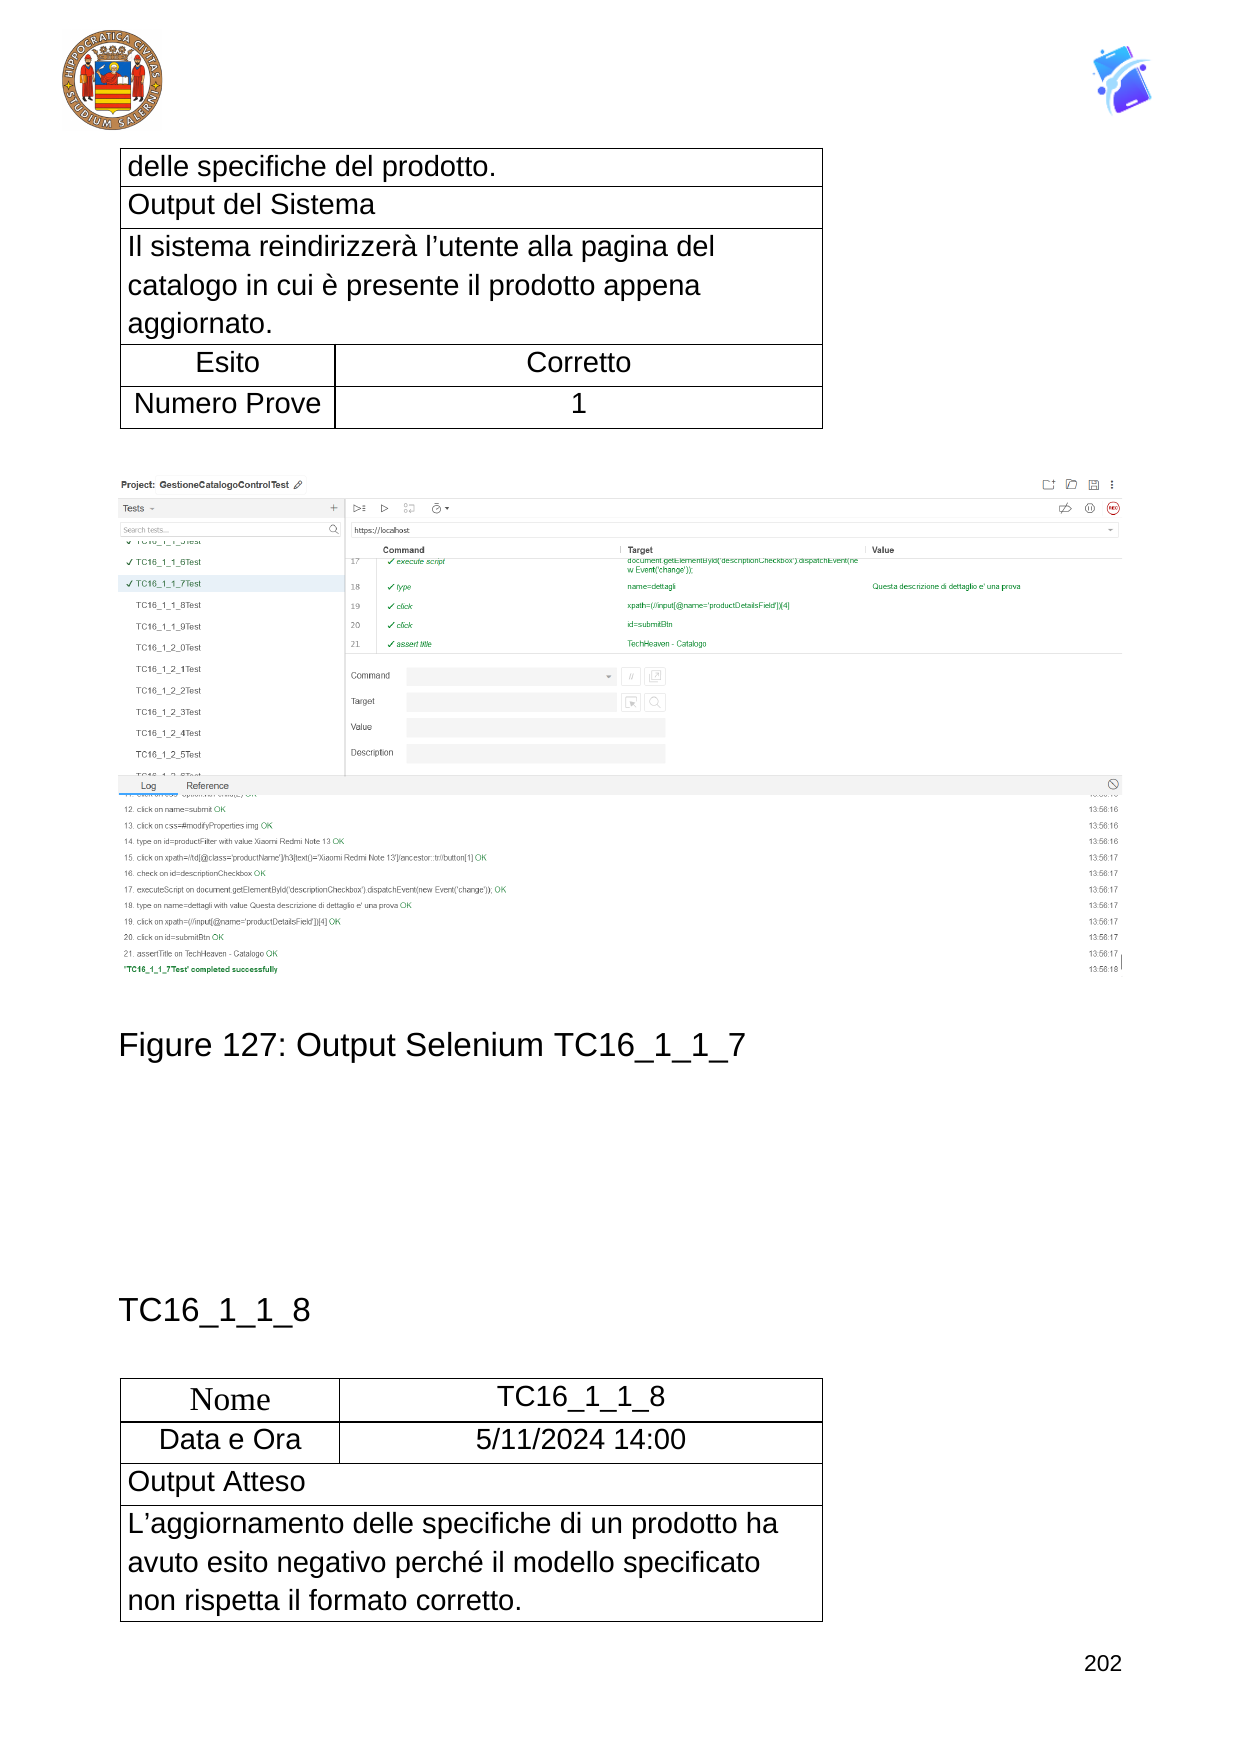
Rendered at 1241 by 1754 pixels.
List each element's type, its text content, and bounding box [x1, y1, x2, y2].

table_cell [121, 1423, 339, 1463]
text Figure 127: Output Selenium TC16_1_1_7 [118, 1025, 1122, 1063]
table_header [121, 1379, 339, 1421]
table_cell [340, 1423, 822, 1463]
picture [61, 29, 163, 131]
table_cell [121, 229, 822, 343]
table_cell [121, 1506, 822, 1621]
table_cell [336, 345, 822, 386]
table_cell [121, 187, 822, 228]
picture [1066, 25, 1178, 147]
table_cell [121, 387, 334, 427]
text TC16_1_1_8 [118, 1290, 1122, 1328]
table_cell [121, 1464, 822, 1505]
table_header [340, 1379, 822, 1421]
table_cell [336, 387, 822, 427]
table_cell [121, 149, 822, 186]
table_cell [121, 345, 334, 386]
picture [118, 472, 1123, 977]
